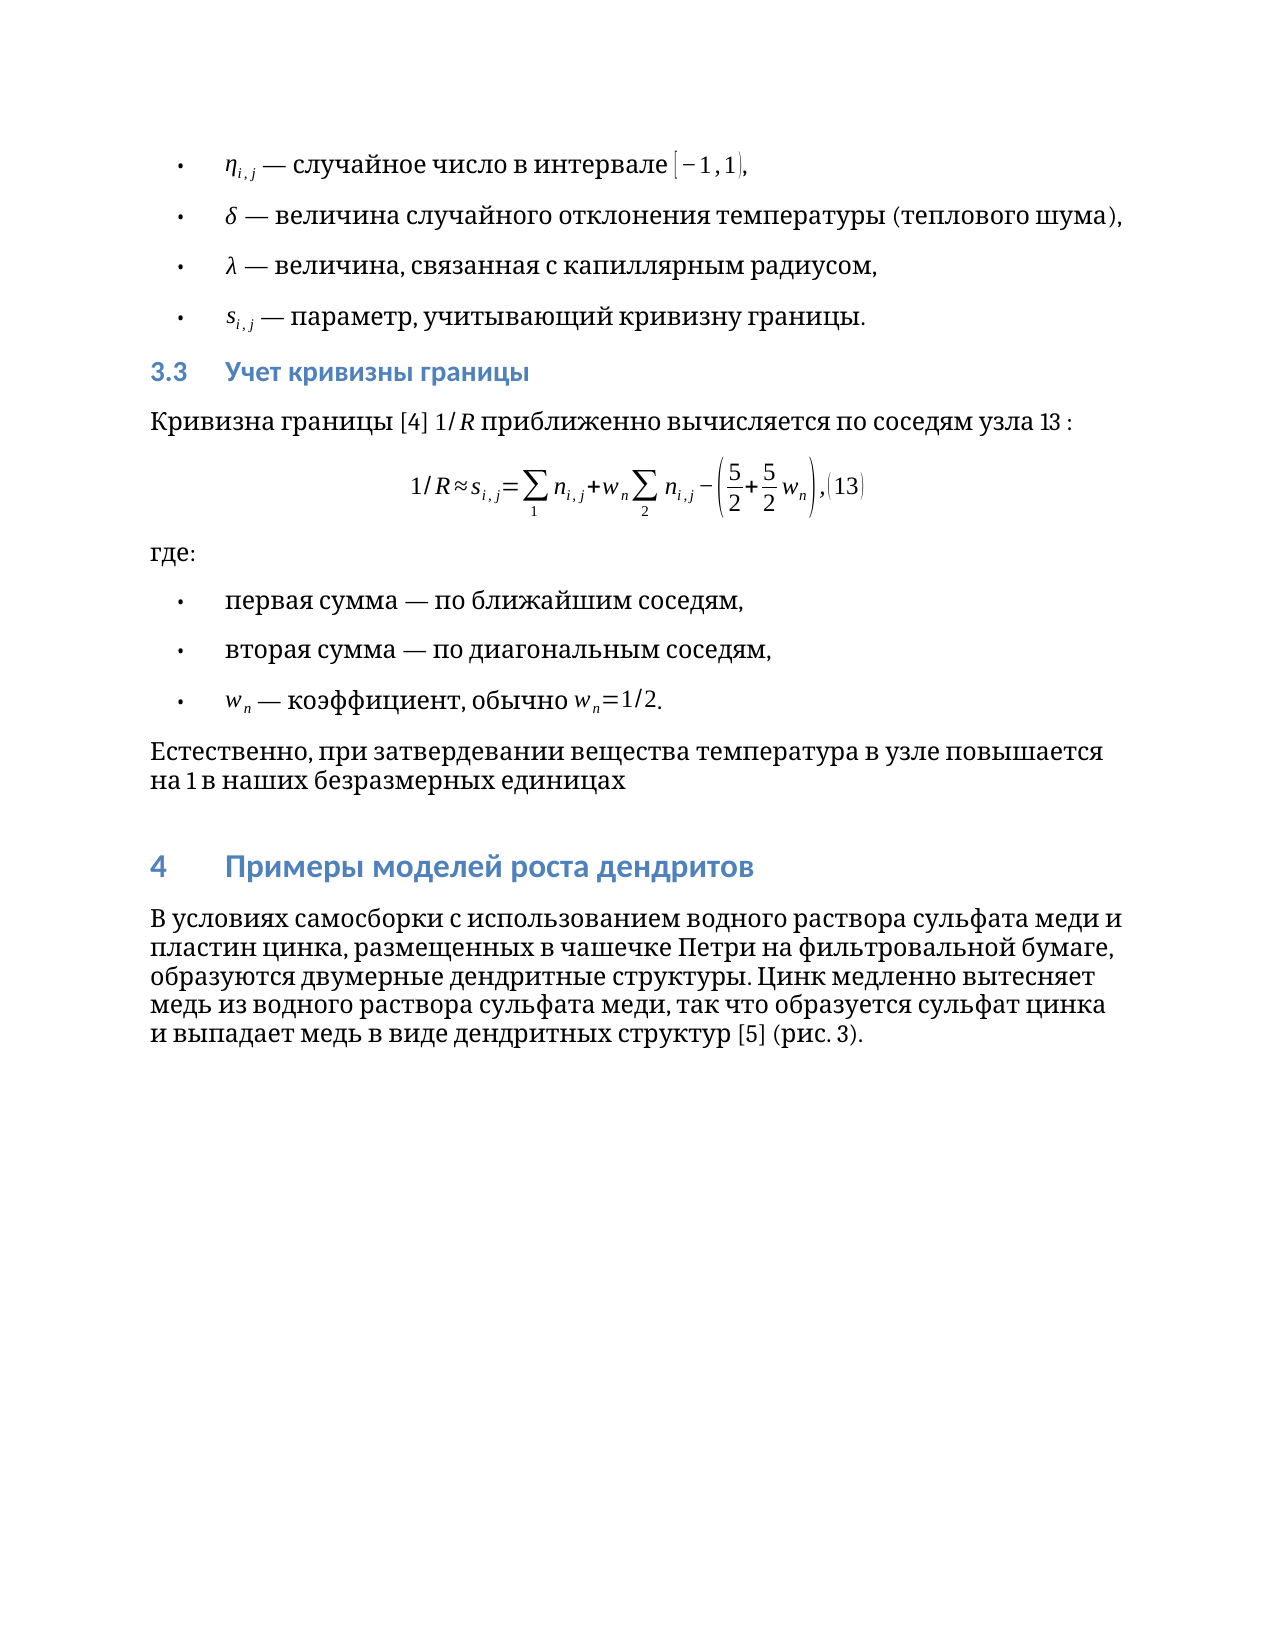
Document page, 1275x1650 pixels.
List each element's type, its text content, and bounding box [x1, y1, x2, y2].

list — величина, связанная с капиллярным радиусом, [175, 252, 1125, 281]
text В условиях самосборки с использованием водного раствора сульфата меди и пластин цинка, размещенных в чашечке Петри на фильтровальной бумаге, образуются двумерные дендритные структуры. Цинк медленно вытесняет медь из водного раствора сульфата меди, так что образуется сульфат цинка и выпадает медь в виде дендритных структур [5] (рис. 3). [150, 905, 1125, 1049]
text Кривизна границы [4] приближенно вычисляется по соседям узла 13 : [150, 408, 1125, 437]
list первая сумма — по ближайшим соседям, [175, 587, 1125, 615]
subtitle 3.3 Учет кривизны границы [150, 353, 1125, 389]
list — коэффициент, обычно . [175, 686, 1125, 717]
text где: [150, 539, 1125, 568]
list — случайное число в интервале , [175, 150, 1125, 181]
list вторая сумма — по диагональным соседям, [175, 636, 1125, 665]
list — величина случайного отклонения температуры (теплового шума), [175, 202, 1125, 231]
list — параметр, учитывающий кривизну границы. [175, 301, 1125, 333]
subtitle 4 Примеры моделей роста дендритов [150, 846, 1125, 886]
text Естественно, при затвердевании вещества температура в узле повышается на 1 в наших безразмерных единицах [150, 738, 1125, 796]
